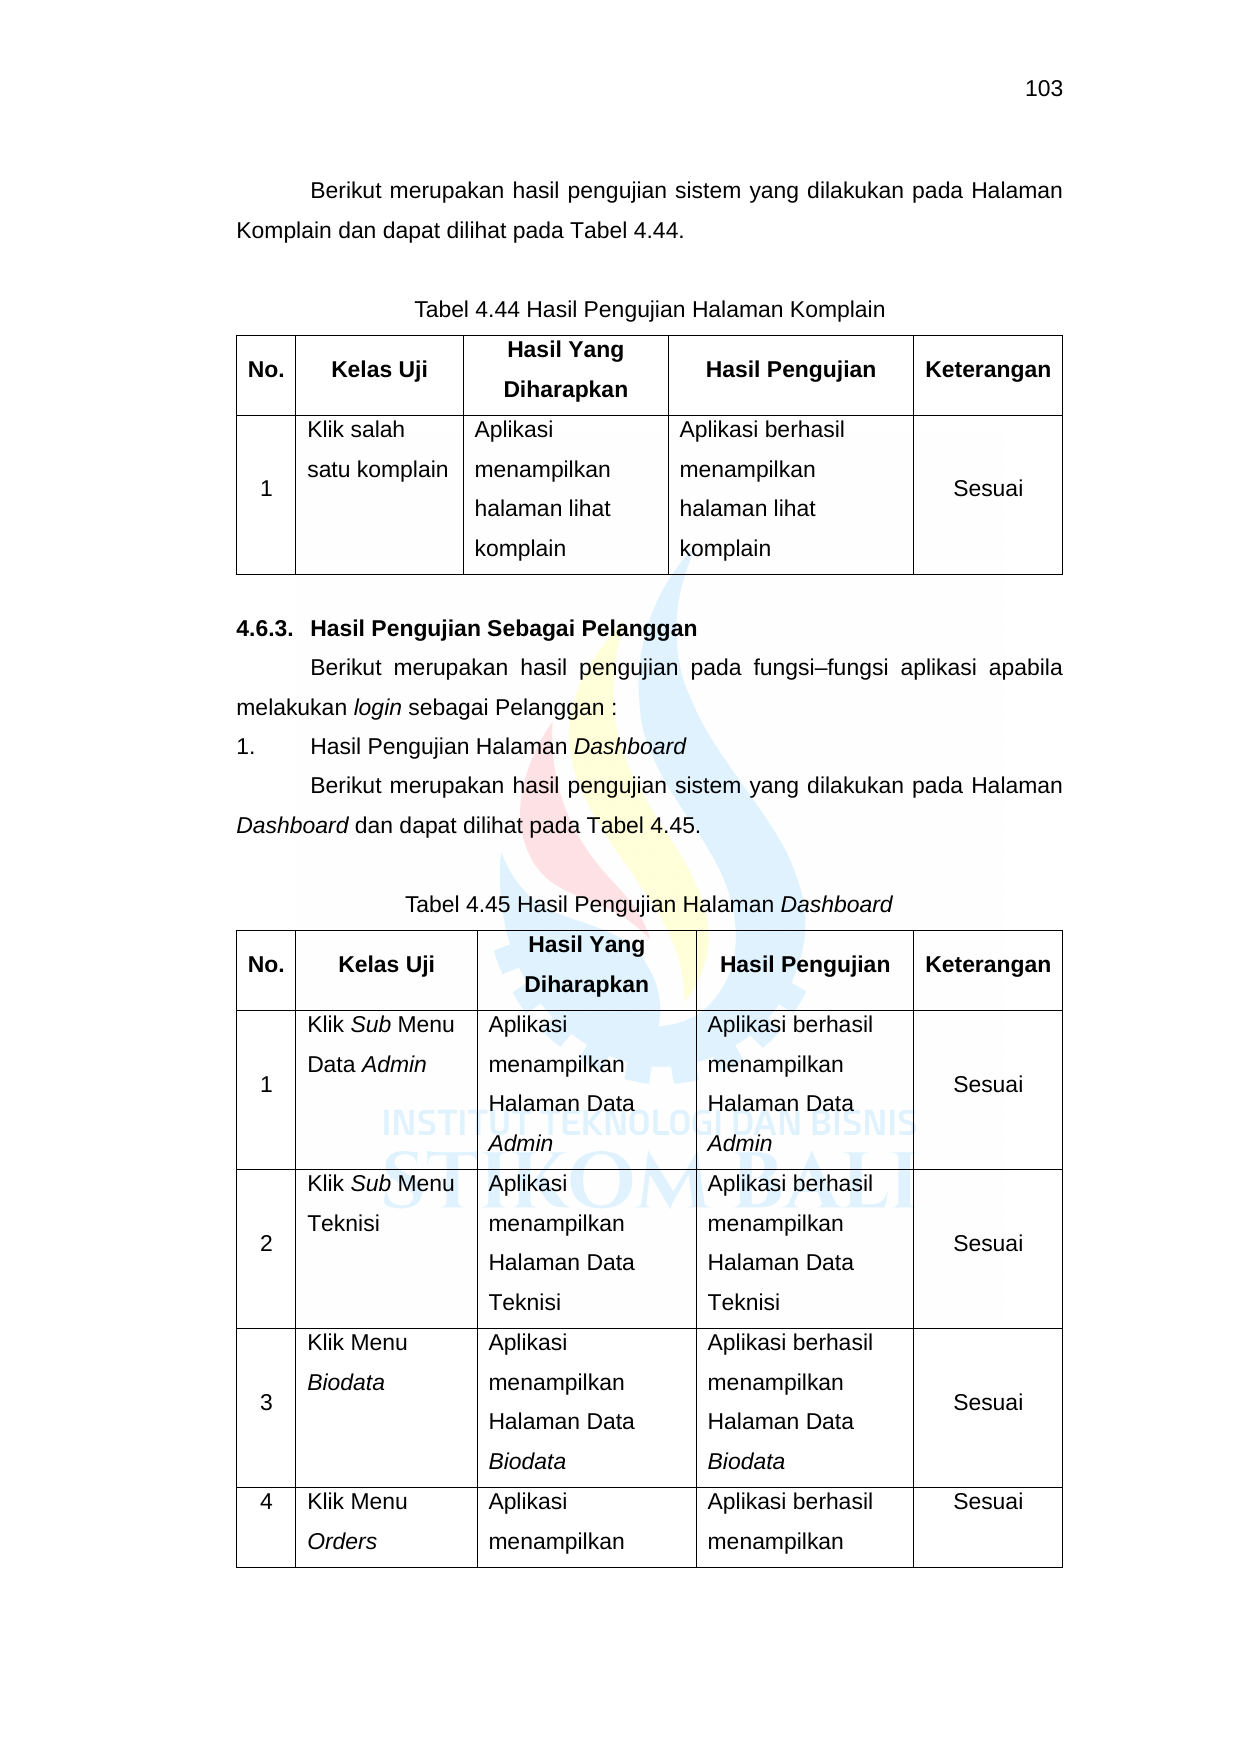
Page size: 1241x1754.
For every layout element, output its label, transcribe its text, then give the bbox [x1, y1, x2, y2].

table_header Keterangan [914, 931, 1062, 1010]
table_cell 2 [237, 1170, 295, 1328]
table_cell 1 [237, 1011, 295, 1169]
table_cell Sesuai [914, 416, 1062, 574]
table_header No. [237, 931, 295, 1010]
table_cell Klik Sub Menu Teknisi [296, 1170, 477, 1328]
table_header Kelas Uji [296, 931, 477, 1010]
table_cell Sesuai [914, 1488, 1062, 1567]
table_cell Aplikasi menampilkan Halaman Data Biodata [478, 1329, 696, 1487]
table_cell 3 [237, 1329, 295, 1487]
text Tabel 4.44 Hasil Pengujian Halaman Komplain [236, 296, 1063, 322]
table_cell Klik Menu Orders [296, 1488, 477, 1567]
table_header Hasil Pengujian [697, 931, 913, 1010]
table_cell 4 [237, 1488, 295, 1567]
table_cell Sesuai [914, 1329, 1062, 1487]
table_cell Aplikasi menampilkan Halaman Orders [478, 1488, 696, 1567]
table_cell Sesuai [914, 1011, 1062, 1169]
list Hasil Pengujian Halaman Dashboard [236, 733, 1063, 759]
table_header Keterangan [914, 336, 1062, 415]
table_cell Klik Menu Biodata [296, 1329, 477, 1487]
list Berikut merupakan hasil pengujian sistem yang dilakukan pada Halaman Komplain dan dapat dilihat pada Tabel 4.44. [236, 177, 1063, 243]
table_cell Aplikasi berhasil menampilkan Halaman Data Biodata [697, 1329, 913, 1487]
table_cell Aplikasi menampilkan Halaman Data Admin [478, 1011, 696, 1169]
list Hasil Pengujian Sebagai Pelanggan [236, 614, 1063, 641]
table_header Kelas Uji [296, 336, 463, 415]
table_cell Aplikasi berhasil menampilkan Halaman Orders [697, 1488, 913, 1567]
table_cell Klik salah satu komplain [296, 416, 463, 574]
text Berikut merupakan hasil pengujian pada fungsi–fungsi aplikasi apabila melakukan login sebagai Pelanggan : [236, 654, 1063, 720]
table_header No. [237, 336, 295, 415]
table_header Hasil Yang Diharapkan [478, 931, 696, 1010]
table_cell Aplikasi berhasil menampilkan halaman lihat komplain [669, 416, 913, 574]
list Berikut merupakan hasil pengujian sistem yang dilakukan pada Halaman Dashboard dan dapat dilihat pada Tabel 4.45. [236, 772, 1063, 838]
table_cell Aplikasi menampilkan halaman lihat komplain [464, 416, 668, 574]
table_cell Sesuai [914, 1170, 1062, 1328]
table_cell Klik Sub Menu Data Admin [296, 1011, 477, 1169]
text Tabel 4.45 Hasil Pengujian Halaman Dashboard [236, 891, 1063, 917]
table_cell Aplikasi berhasil menampilkan Halaman Data Teknisi [697, 1170, 913, 1328]
table_cell Aplikasi menampilkan Halaman Data Teknisi [478, 1170, 696, 1328]
table_header Hasil Pengujian [669, 336, 913, 415]
table_header Hasil Yang Diharapkan [464, 336, 668, 415]
table_cell Aplikasi berhasil menampilkan Halaman Data Admin [697, 1011, 913, 1169]
table_cell 1 [237, 416, 295, 574]
